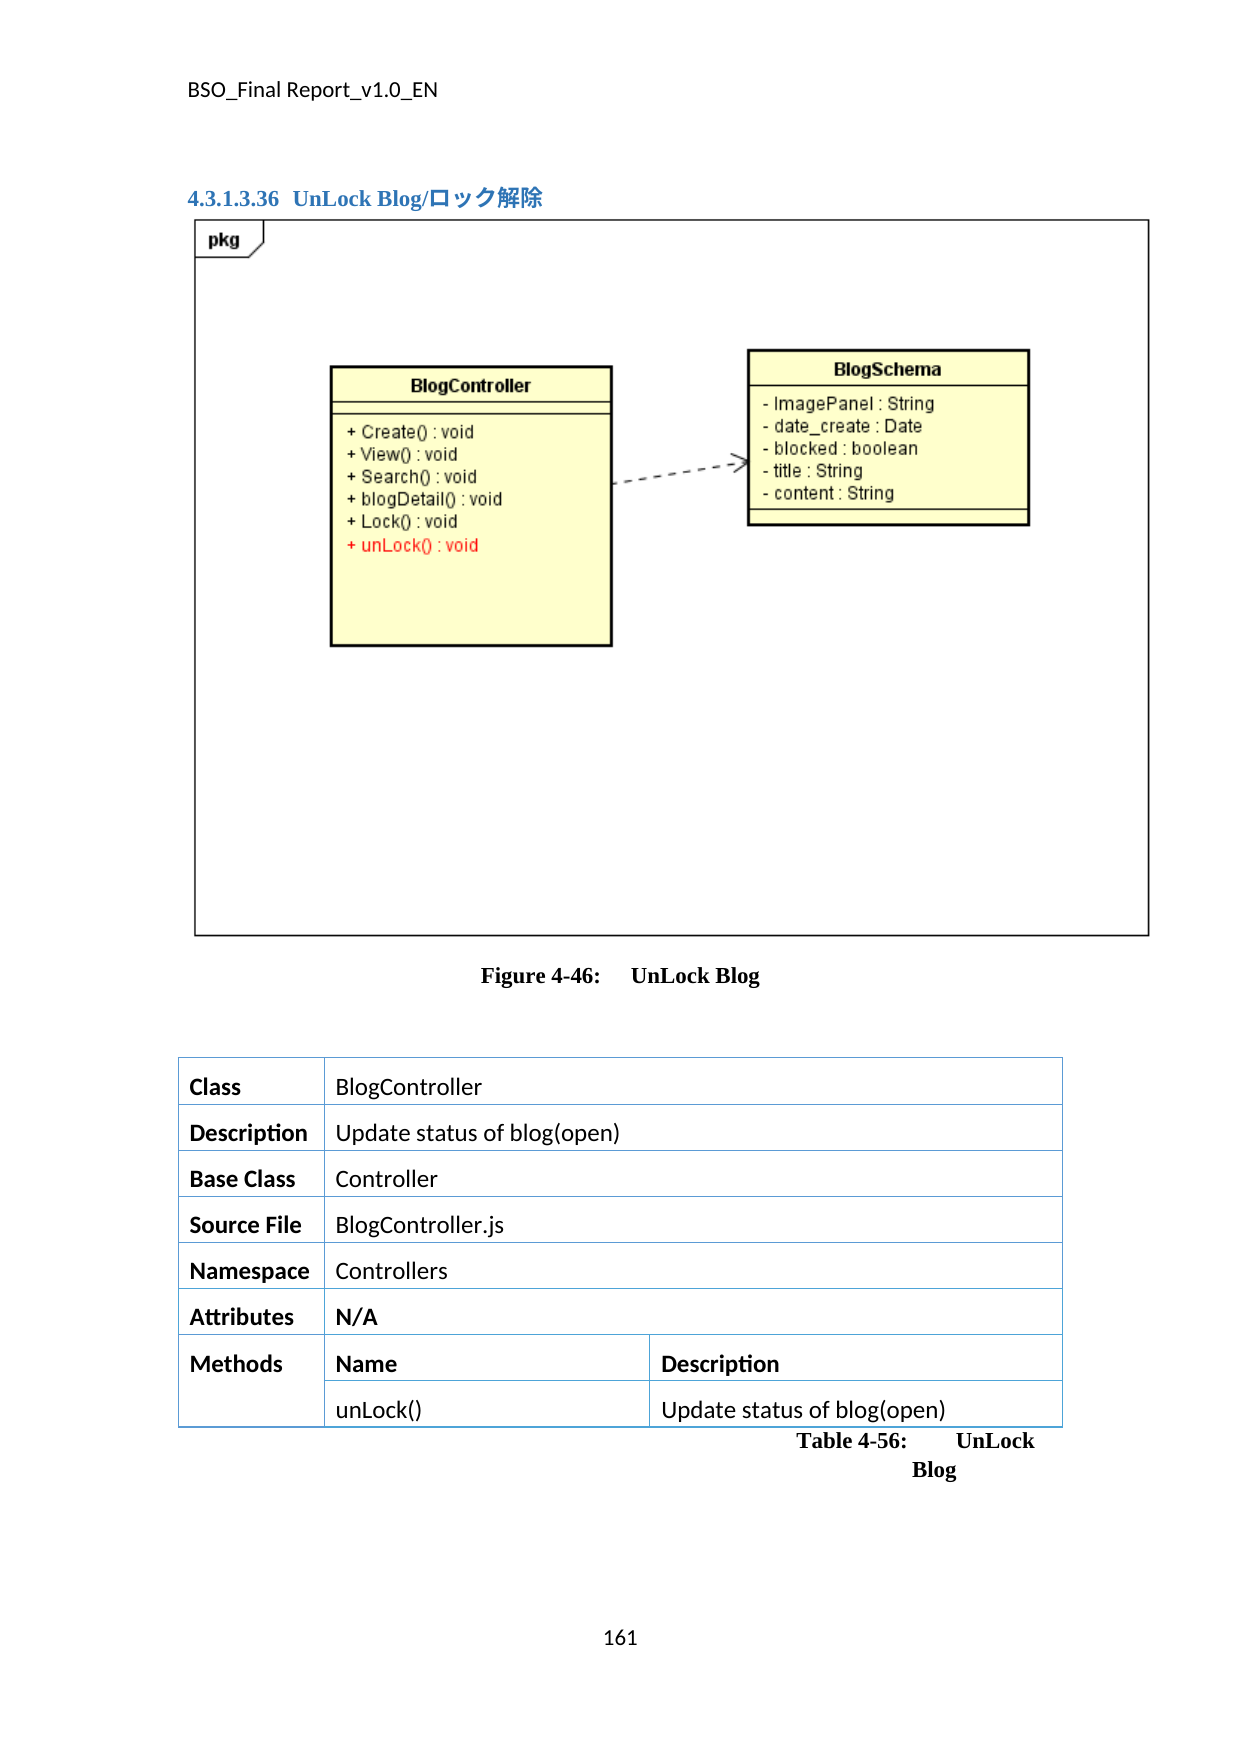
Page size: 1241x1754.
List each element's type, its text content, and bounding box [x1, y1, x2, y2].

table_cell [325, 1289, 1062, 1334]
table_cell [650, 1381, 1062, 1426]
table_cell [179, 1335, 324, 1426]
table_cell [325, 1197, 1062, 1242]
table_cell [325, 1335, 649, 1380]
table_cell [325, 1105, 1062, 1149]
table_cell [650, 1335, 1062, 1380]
text UnLock Blog [778, 1428, 1053, 1482]
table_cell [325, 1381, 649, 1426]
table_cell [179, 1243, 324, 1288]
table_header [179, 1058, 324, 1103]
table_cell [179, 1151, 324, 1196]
picture [187, 215, 1163, 944]
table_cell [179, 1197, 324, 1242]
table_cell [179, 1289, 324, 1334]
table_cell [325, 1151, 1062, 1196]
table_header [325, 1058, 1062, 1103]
text UnLock Blog [187, 963, 1053, 989]
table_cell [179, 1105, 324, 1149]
subtitle UnLock Blog/ロック解除 [187, 180, 1053, 213]
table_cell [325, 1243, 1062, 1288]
